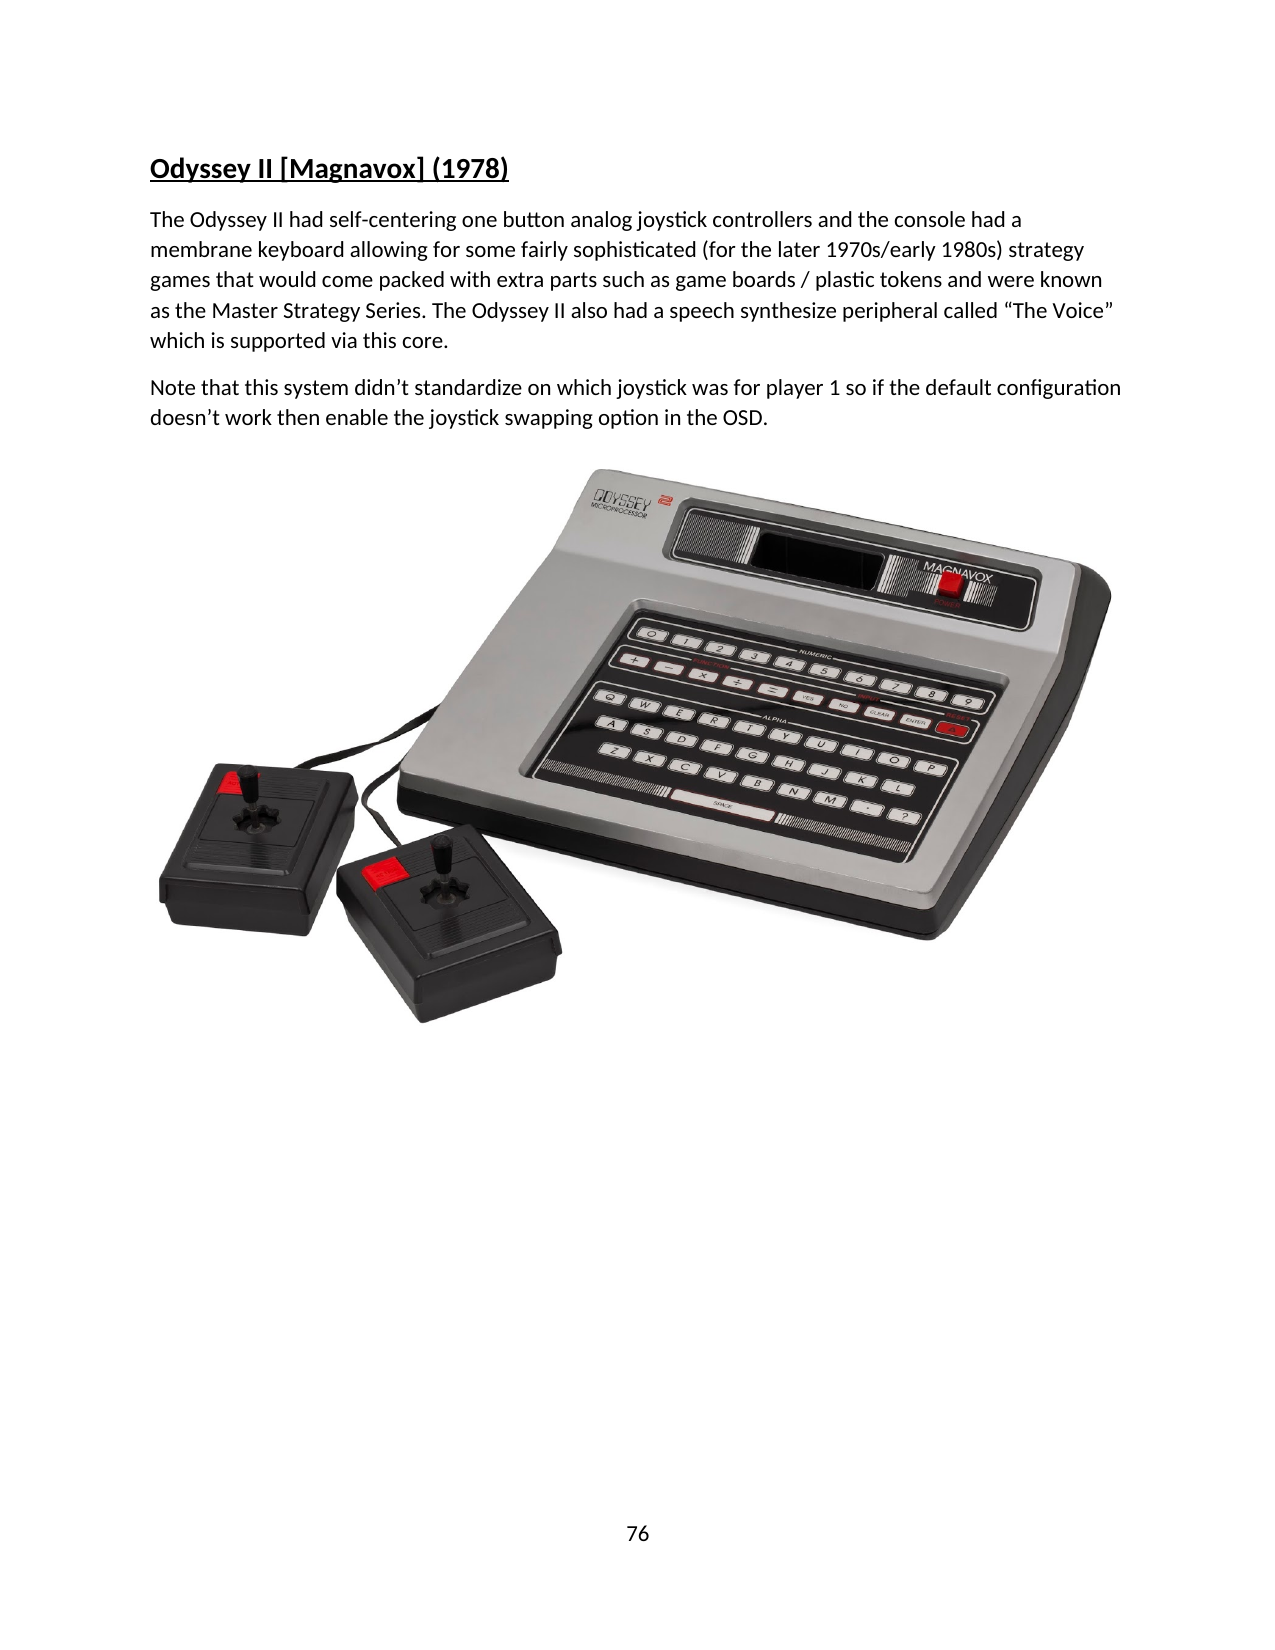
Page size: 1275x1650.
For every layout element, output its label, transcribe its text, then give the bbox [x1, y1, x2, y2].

text Odyssey II [Magnavox] (1978) [150, 150, 1125, 186]
picture [150, 450, 1125, 1035]
text The Odyssey II had self-centering one button analog joystick controllers and the console had a membrane keyboard allowing for some fairly sophisticated (for the later 1970s/early 1980s) strategy games that would come packed with extra parts such as game boards / plastic tokens and were known as the Master Strategy Series. The Odyssey II also had a speech synthesize peripheral called “The Voice” which is supported via this core. [150, 205, 1125, 354]
text Note that this system didn’t standardize on which joystick was for player 1 so if the default configuration doesn’t work then enable the joystick swapping option in the OSD. [150, 373, 1125, 431]
